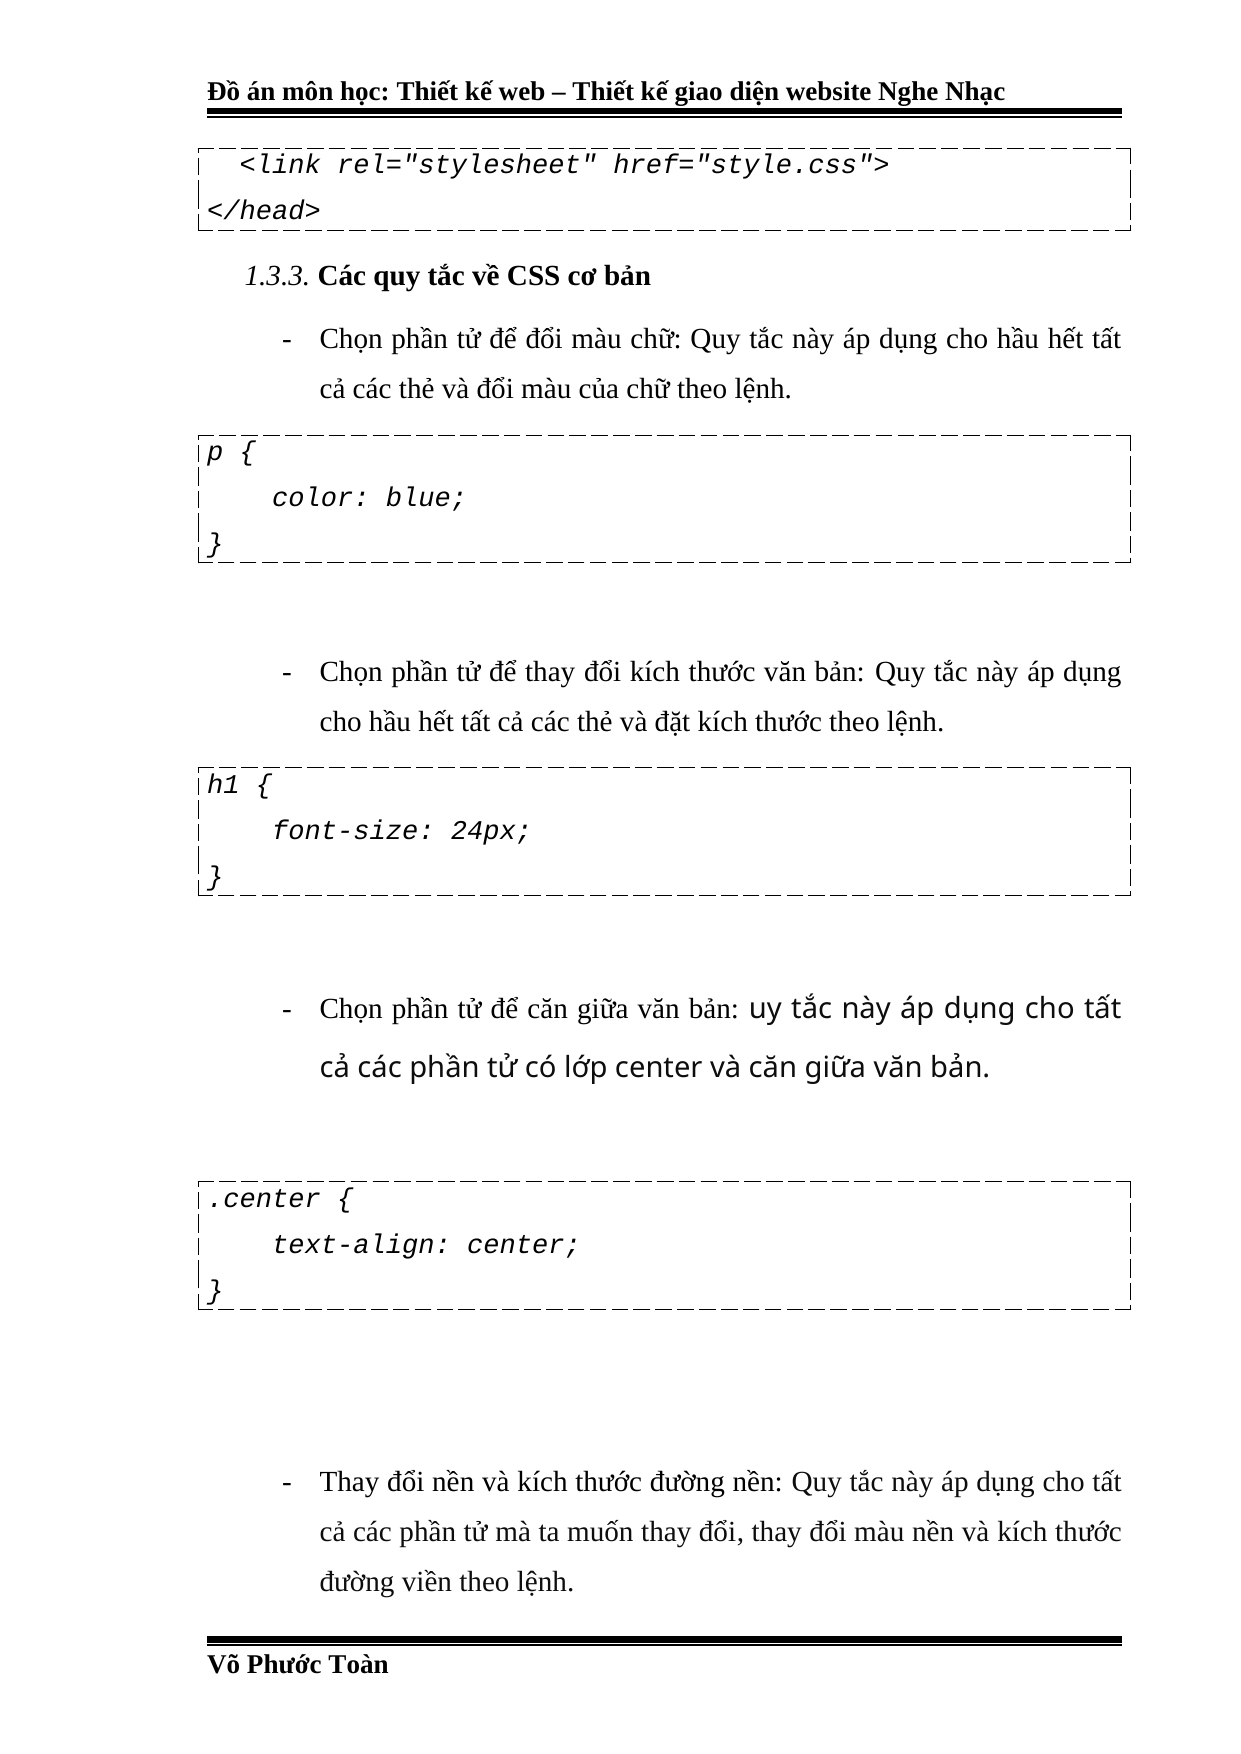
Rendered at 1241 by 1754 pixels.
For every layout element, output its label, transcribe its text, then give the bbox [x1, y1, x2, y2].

text text-align: center; [197, 1227, 1131, 1261]
list Chọn phần tử để thay đổi kích thước văn bản: Quy tắc này áp dụng cho hầu hết tất cả các thẻ và đặt kích thước theo lệnh. [282, 654, 1122, 738]
list Chọn phần tử để căn giữa văn bản: uy tắc này áp dụng cho tất cả các phần tử có lớp center và căn giữa văn bản. [282, 987, 1122, 1086]
text font-size: 24px; [197, 813, 1131, 847]
text </head> [197, 194, 1131, 231]
subtitle Các quy tắc về CSS cơ bản [244, 258, 1122, 292]
list Thay đổi nền và kích thước đường nền: Quy tắc này áp dụng cho tất cả các phần tử mà ta muốn thay đổi, thay đổi màu nền và kích thước đường viền theo lệnh. [282, 1464, 1122, 1598]
text h1 { [197, 767, 1131, 801]
list Chọn phần tử để đổi màu chữ: Quy tắc này áp dụng cho hầu hết tất cả các thẻ và đổi màu của chữ theo lệnh. [282, 321, 1122, 405]
text <link rel="stylesheet" href="style.css"> [197, 148, 1131, 182]
text color: blue; [197, 481, 1131, 514]
text } [197, 859, 1131, 896]
text .center { [197, 1181, 1131, 1215]
text p { [197, 434, 1131, 468]
text } [197, 527, 1131, 563]
text } [197, 1273, 1131, 1310]
